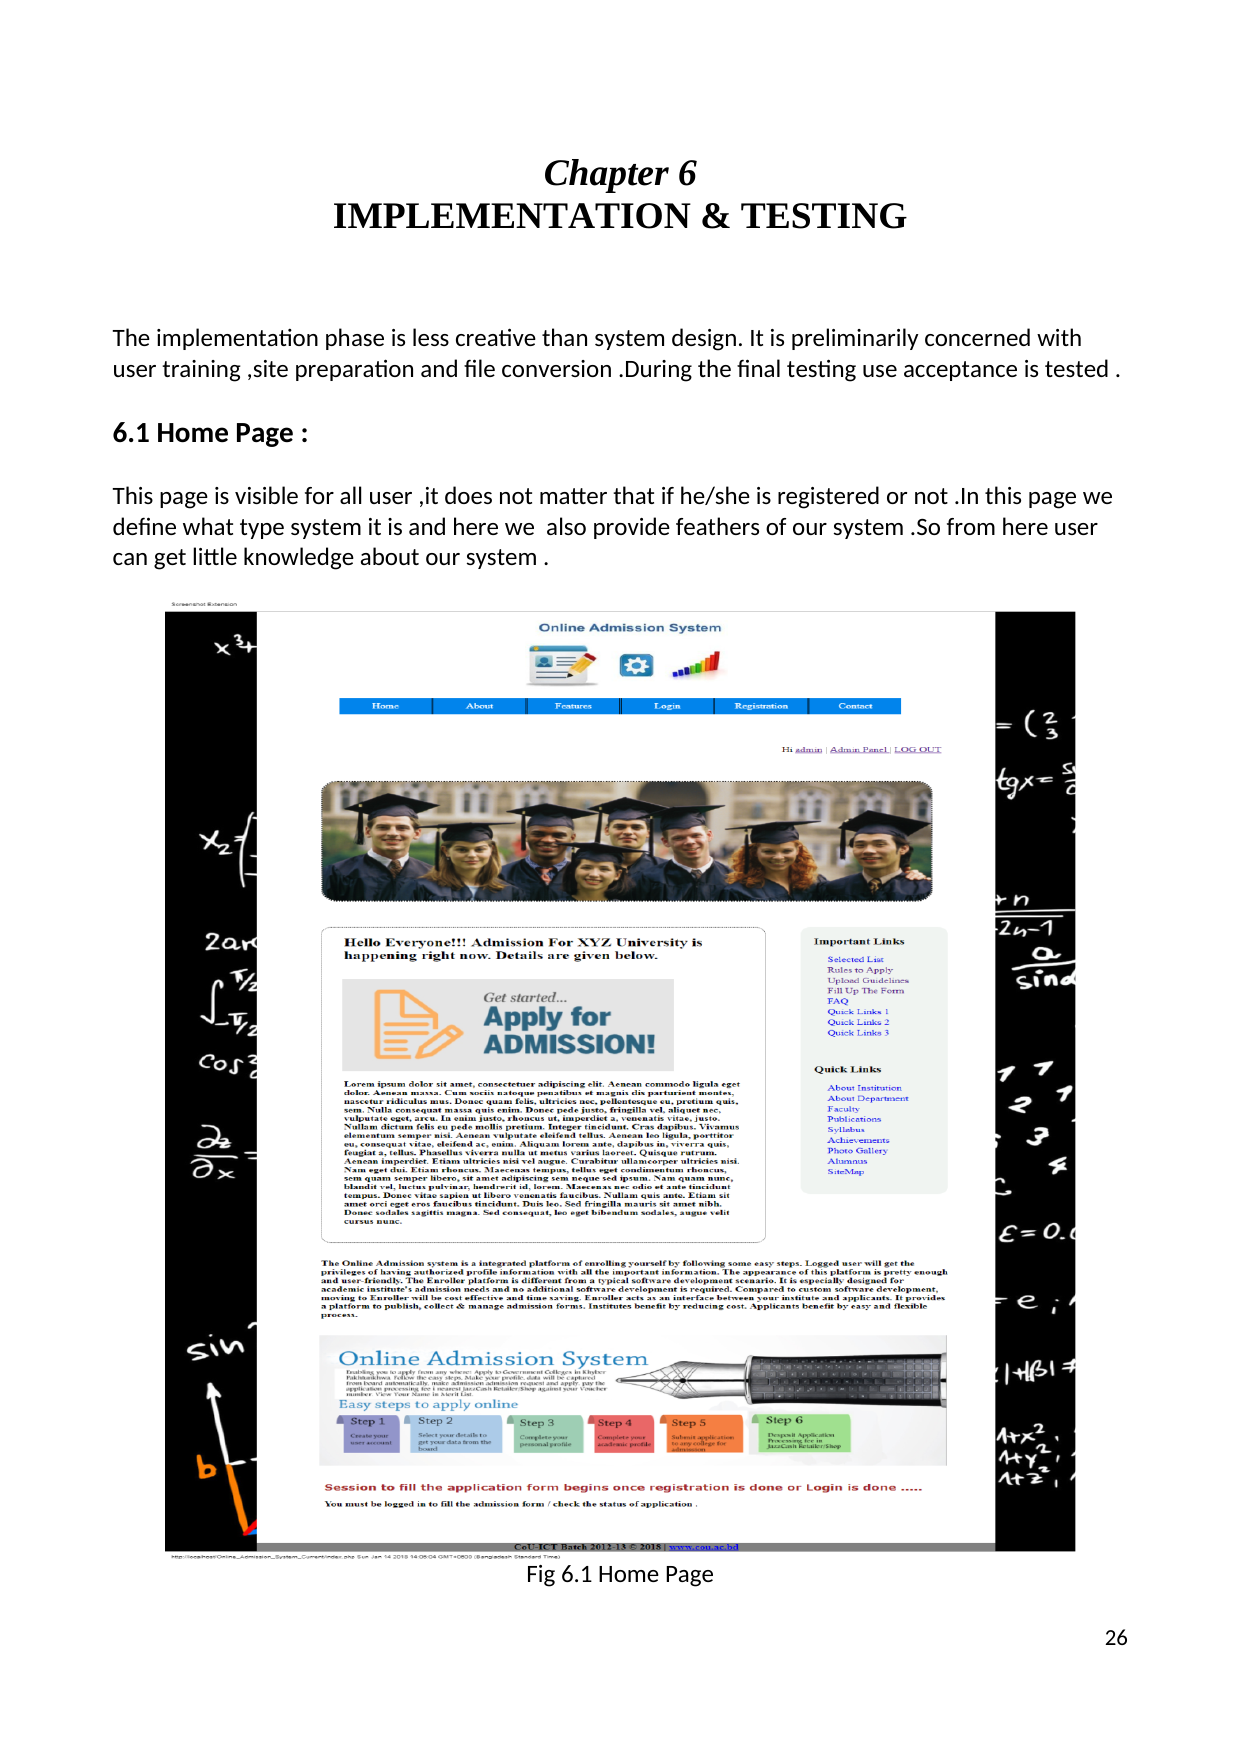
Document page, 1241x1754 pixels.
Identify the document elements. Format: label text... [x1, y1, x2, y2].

text The implementation phase is less creative than system design. It is preliminarily concerned with user training ,site preparation and file conversion .During the final testing use acceptance is tested . [112, 322, 1128, 383]
text This page is visible for all user ,it does not matter that if he/she is registered or not .In this page we define what type system it is and here we also provide feathers of our system .So from here user can get little knowledge about our system . [112, 480, 1128, 572]
text Fig 6.1 Home Page [112, 1558, 1128, 1589]
picture [165, 602, 1076, 1559]
text 6.1 Home Page : [112, 414, 1128, 450]
text Chapter 6 [112, 150, 1128, 193]
text IMPLEMENTATION & TESTING [112, 193, 1128, 236]
